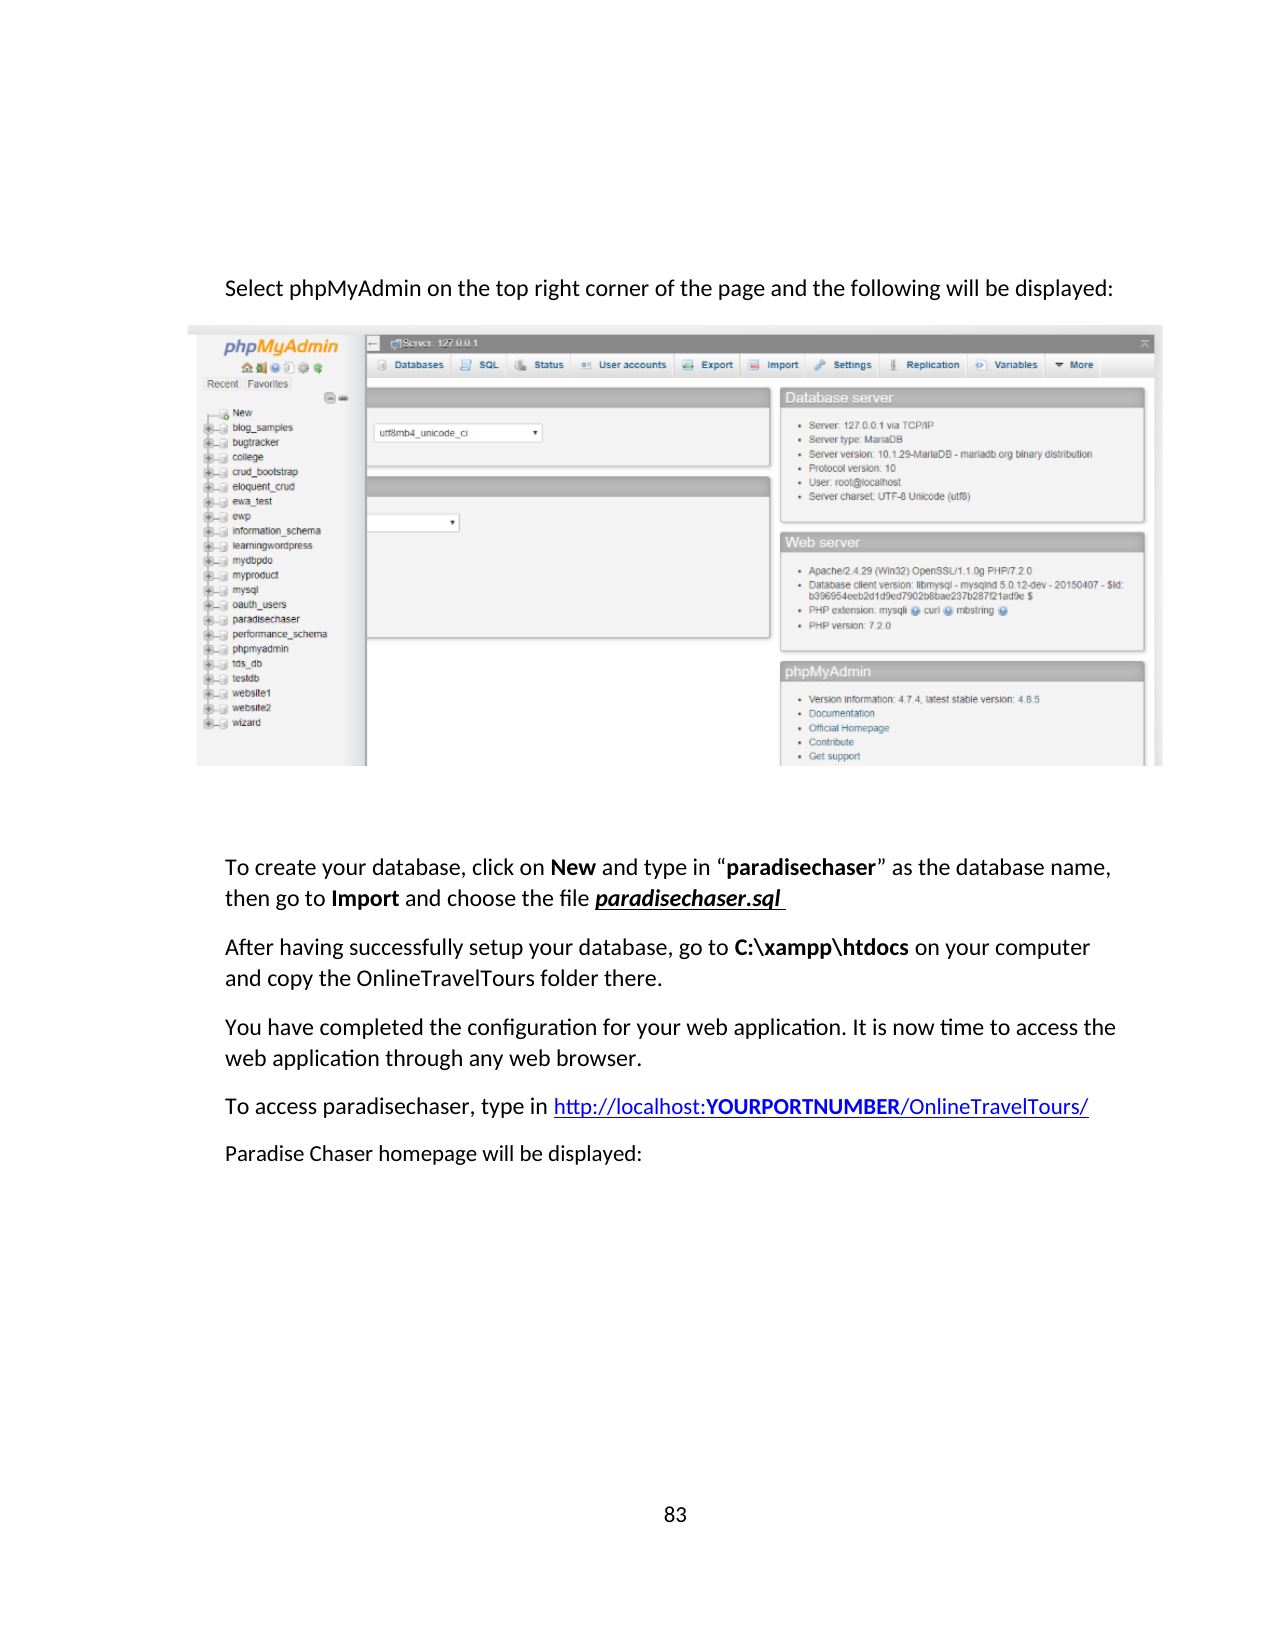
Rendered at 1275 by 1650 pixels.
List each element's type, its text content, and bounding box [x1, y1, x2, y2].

text Select phpMyAdmin on the top right corner of the page and the following will be displayed: [225, 273, 1125, 302]
picture [187, 325, 1163, 766]
text After having successfully setup your database, go to C:\xampp\htdocs on your computer and copy the OnlineTravelTours folder there. [225, 932, 1125, 993]
text You have completed the configuration for your web application. It is now time to access the web application through any web browser. [225, 1012, 1125, 1072]
text To access paradisechaser, type in http://localhost:YOURPORTNUMBER/OnlineTravelTours/ [225, 1091, 1125, 1121]
text To create your database, click on New and type in “paradisechaser” as the database name, then go to Import and choose the file paradisechaser.sql [225, 852, 1125, 913]
text Paradise Chaser homepage will be displayed: [225, 1139, 1125, 1168]
